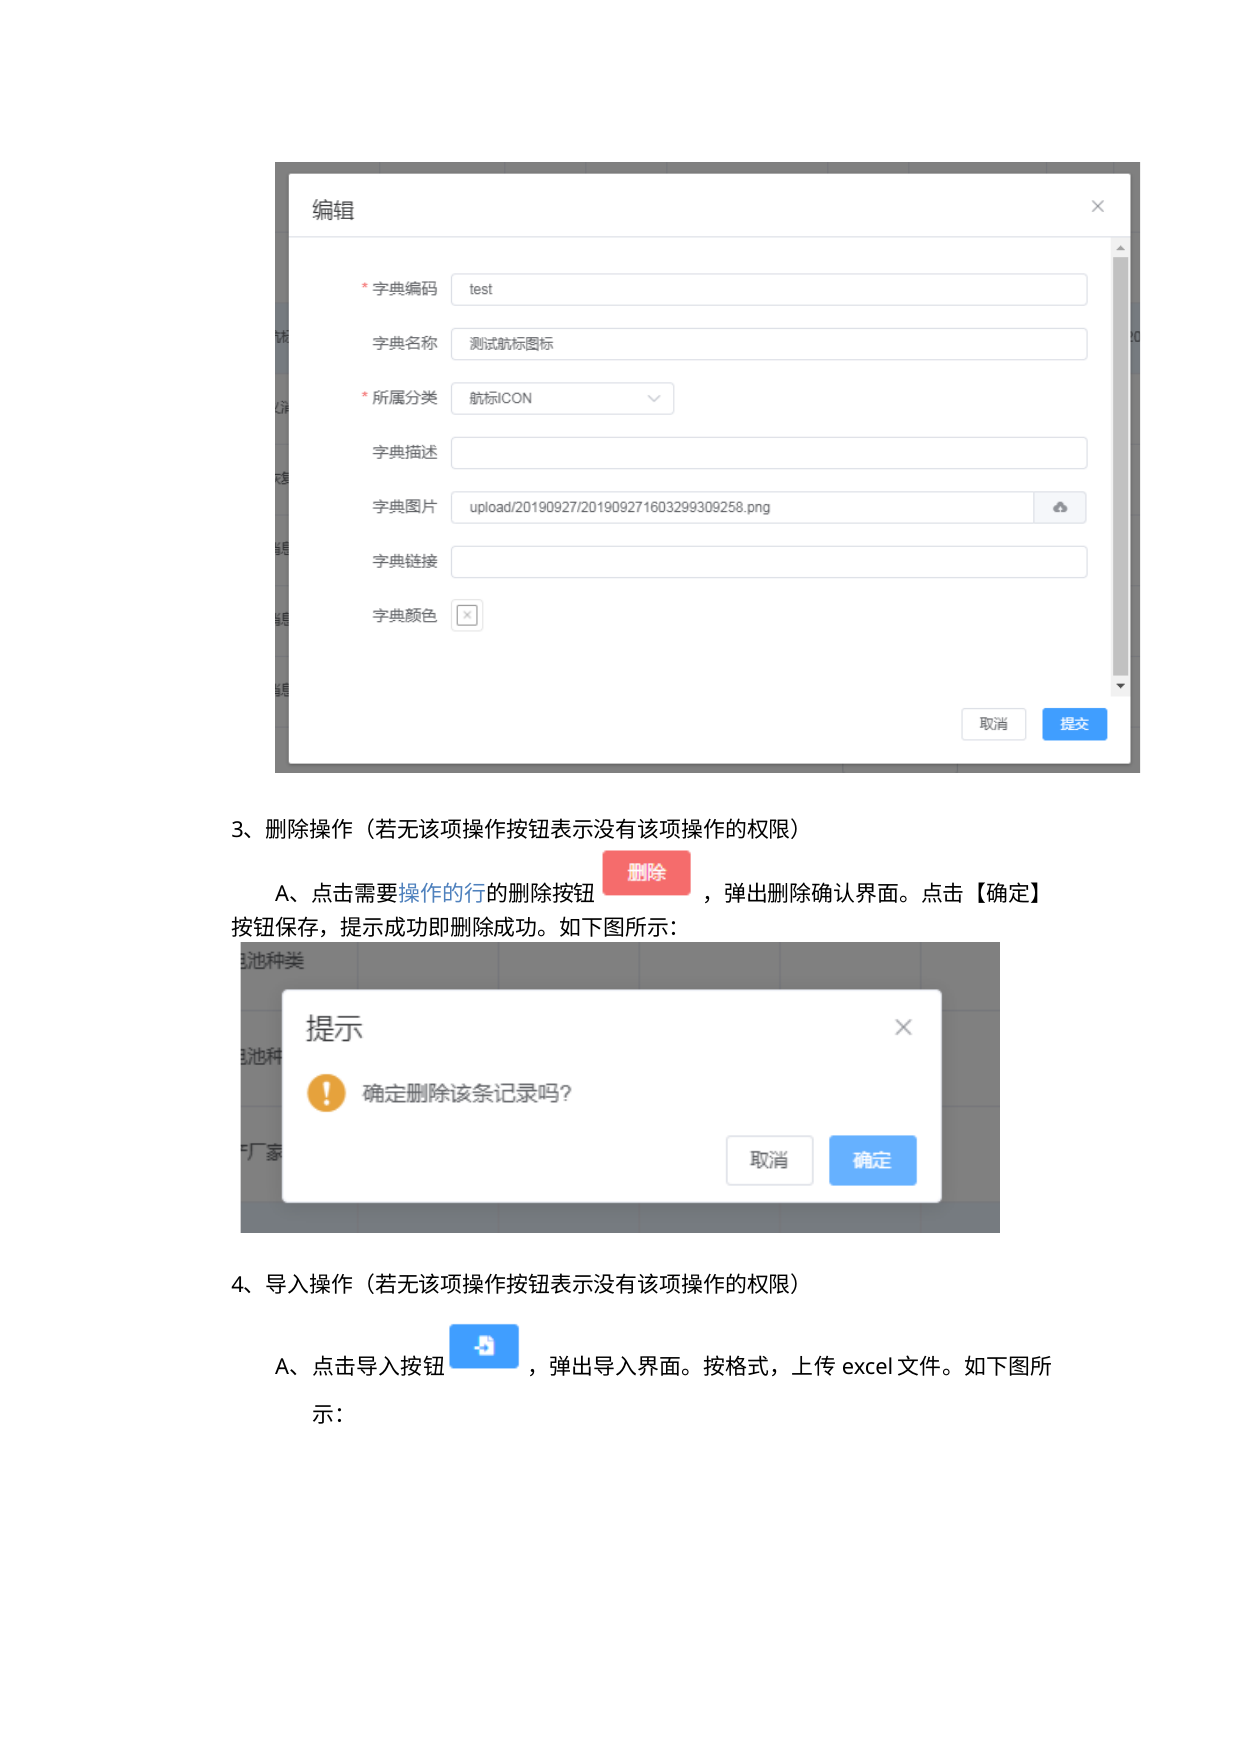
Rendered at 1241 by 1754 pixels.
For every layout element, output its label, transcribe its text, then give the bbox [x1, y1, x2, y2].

picture [595, 846, 702, 902]
picture [240, 942, 1000, 1233]
text 4、导入操作（若无该项操作按钮表示没有该项操作的权限） [187, 1267, 1053, 1299]
picture [275, 162, 1141, 773]
text 3、删除操作（若无该项操作按钮表示没有该项操作的权限） [187, 812, 1053, 844]
picture [445, 1315, 527, 1375]
list 点击导入按钮，弹出导入界面。按格式，上传excel文件。如下图所示： [275, 1299, 1053, 1429]
text A、点击需要操作的行的删除按钮，弹出删除确认界面。点击【确定】按钮保存，提示成功即删除成功。如下图所示： [231, 844, 1053, 942]
